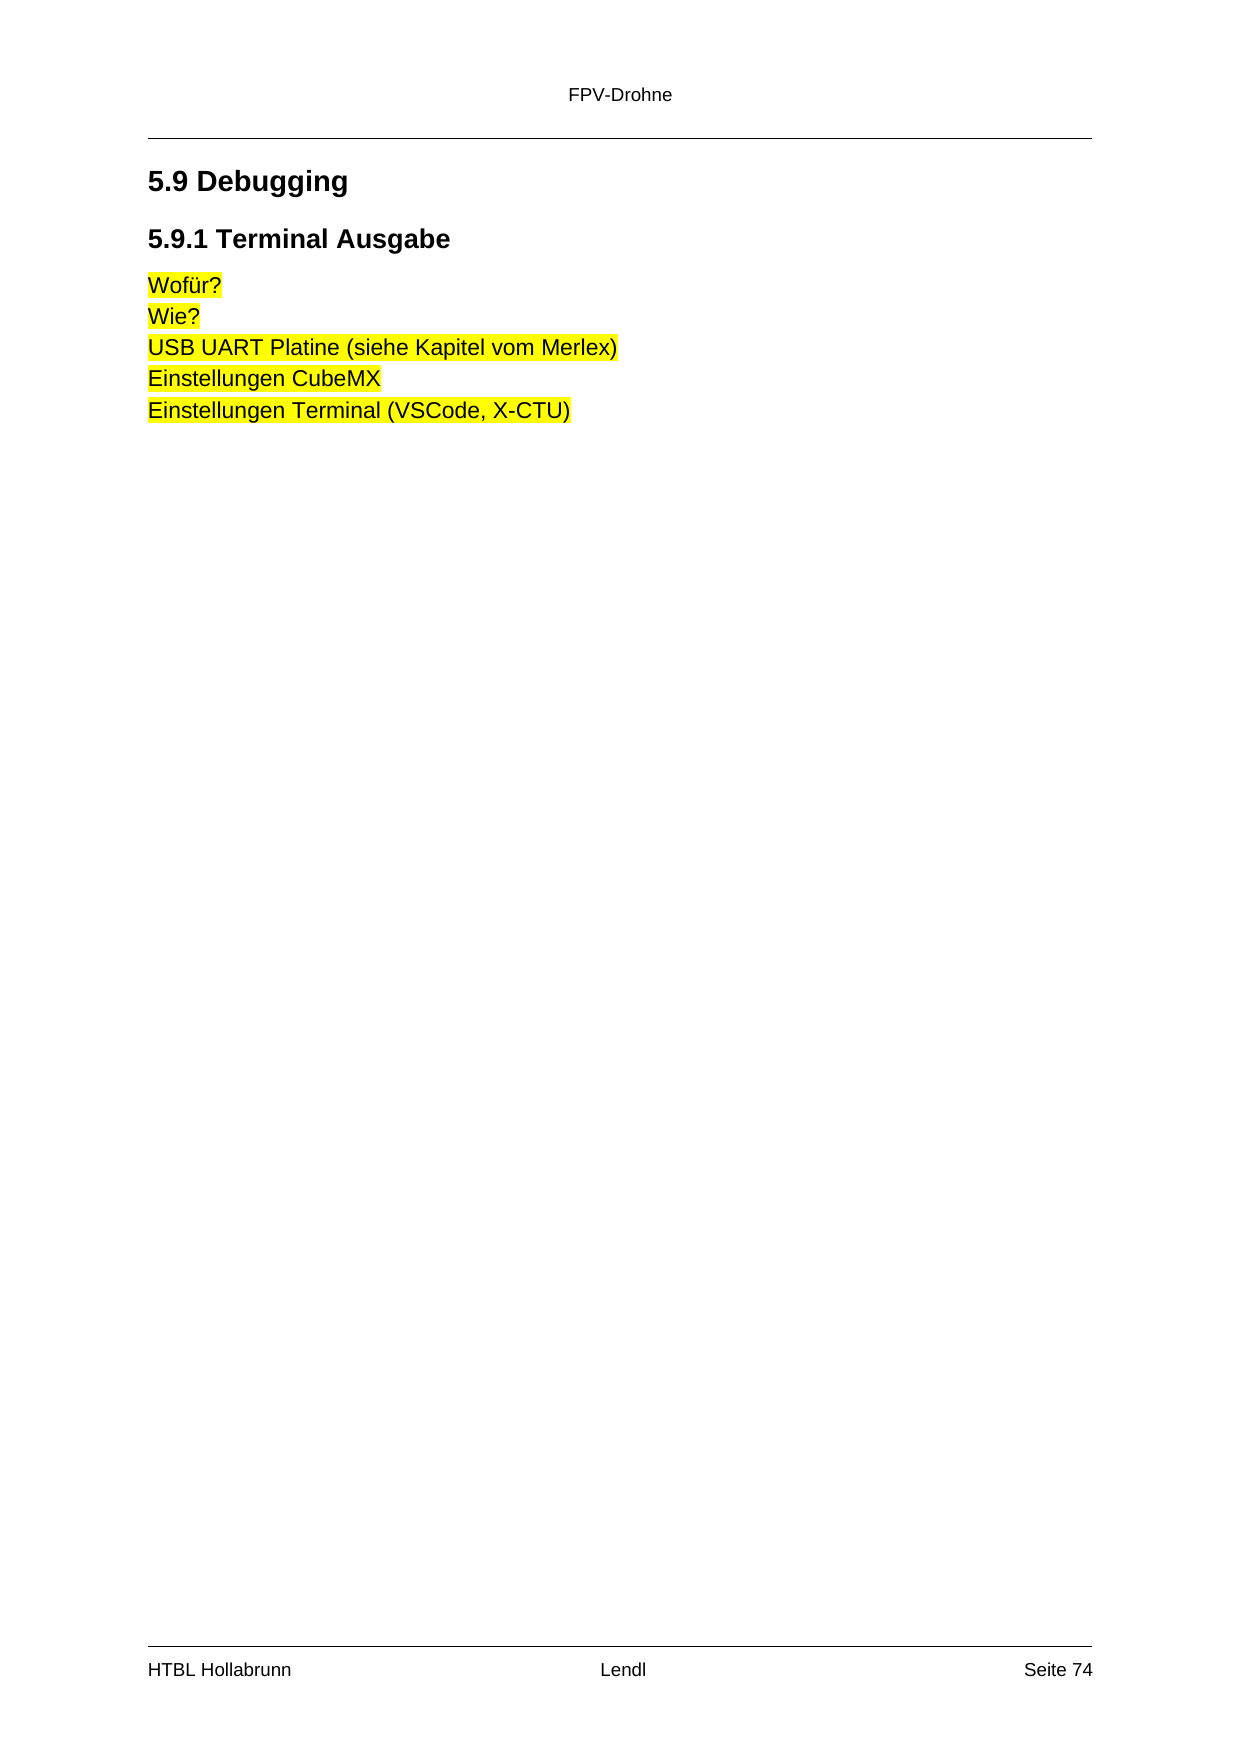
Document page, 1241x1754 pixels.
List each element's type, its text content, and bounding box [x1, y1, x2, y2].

text Wie? [148, 298, 1092, 329]
text Einstellungen Terminal (VSCode, X-CTU) [148, 392, 1092, 423]
text Einstellungen CubeMX [148, 361, 1092, 392]
text Wofür? [148, 267, 1092, 298]
subtitle Debugging [148, 164, 1092, 198]
subtitle Terminal Ausgabe [148, 223, 1092, 254]
text USB UART Platine (siehe Kapitel vom Merlex) [148, 329, 1092, 361]
